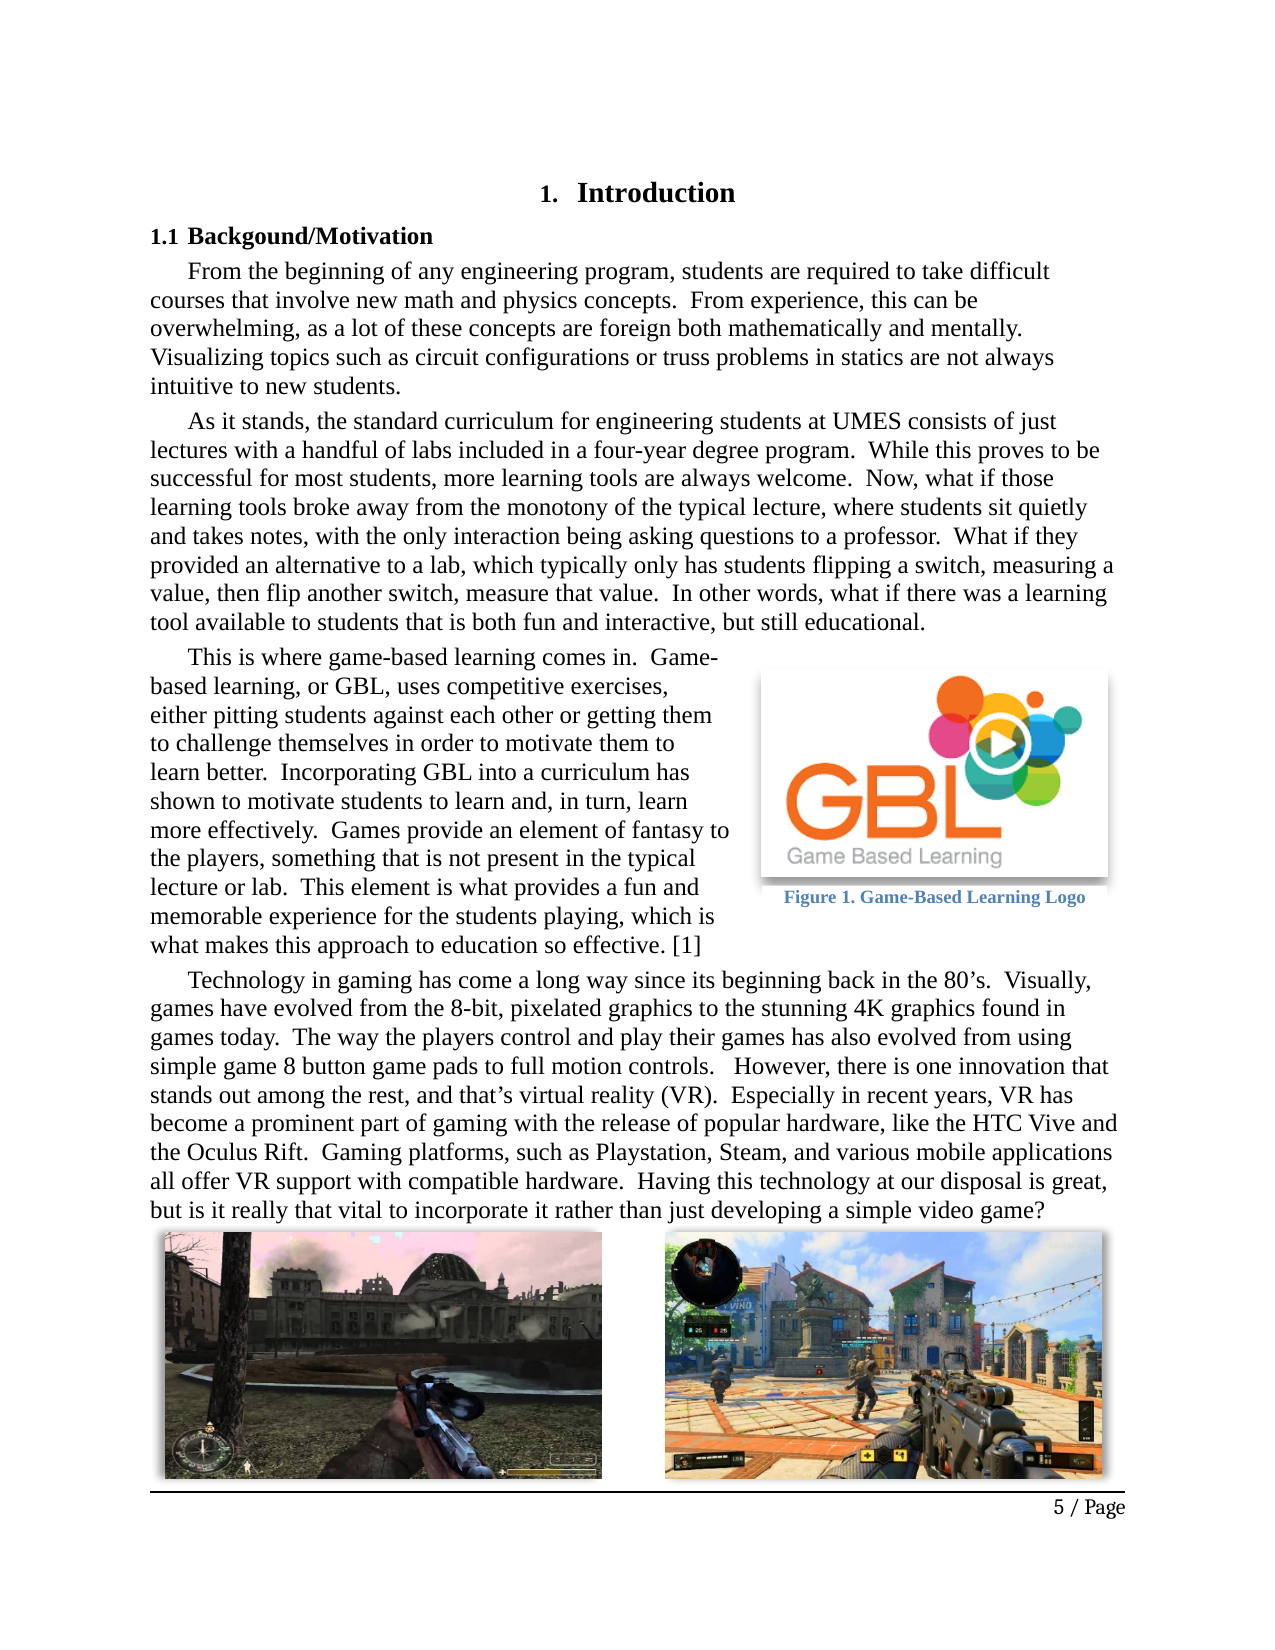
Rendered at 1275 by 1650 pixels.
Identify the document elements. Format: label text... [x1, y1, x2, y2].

picture [665, 1232, 1102, 1479]
text Introduction [150, 175, 1125, 208]
picture [761, 668, 1108, 877]
subtitle Backgound/Motivation [150, 221, 1125, 250]
text This is where game-based learning comes in. Game-based learning, or GBL, uses competitive exercises, either pitting students against each other or getting them to challenge themselves in order to motivate them to learn better. Incorporating GBL into a curriculum has shown to motivate students to learn and, in turn, learn more effectively. Games provide an element of fantasy to the players, something that is not present in the typical lecture or lab. This element is what provides a fun and memorable experience for the students playing, which is what makes this approach to education so effective. [1] [150, 642, 1125, 958]
text As it stands, the standard curriculum for engineering students at UMES consists of just lectures with a handful of labs included in a four-year degree program. While this proves to be successful for most students, more learning tools are always welcome. Now, what if those learning tools broke away from the monotony of the typical lecture, where students sit quietly and takes notes, with the only interaction being asking questions to a professor. What if they provided an alternative to a lab, which typically only has students flipping a switch, measuring a value, then flip another switch, measure that value. In other words, what if there was a learning tool available to students that is both fun and interactive, but still educational. [150, 406, 1125, 636]
text From the beginning of any engineering program, students are required to take difficult courses that involve new math and physics concepts. From experience, this can be overwhelming, as a lot of these concepts are foreign both mathematically and mentally. Visualizing topics such as circuit configurations or truss problems in statics are not always intuitive to new students. [150, 256, 1125, 400]
picture [165, 1232, 602, 1479]
